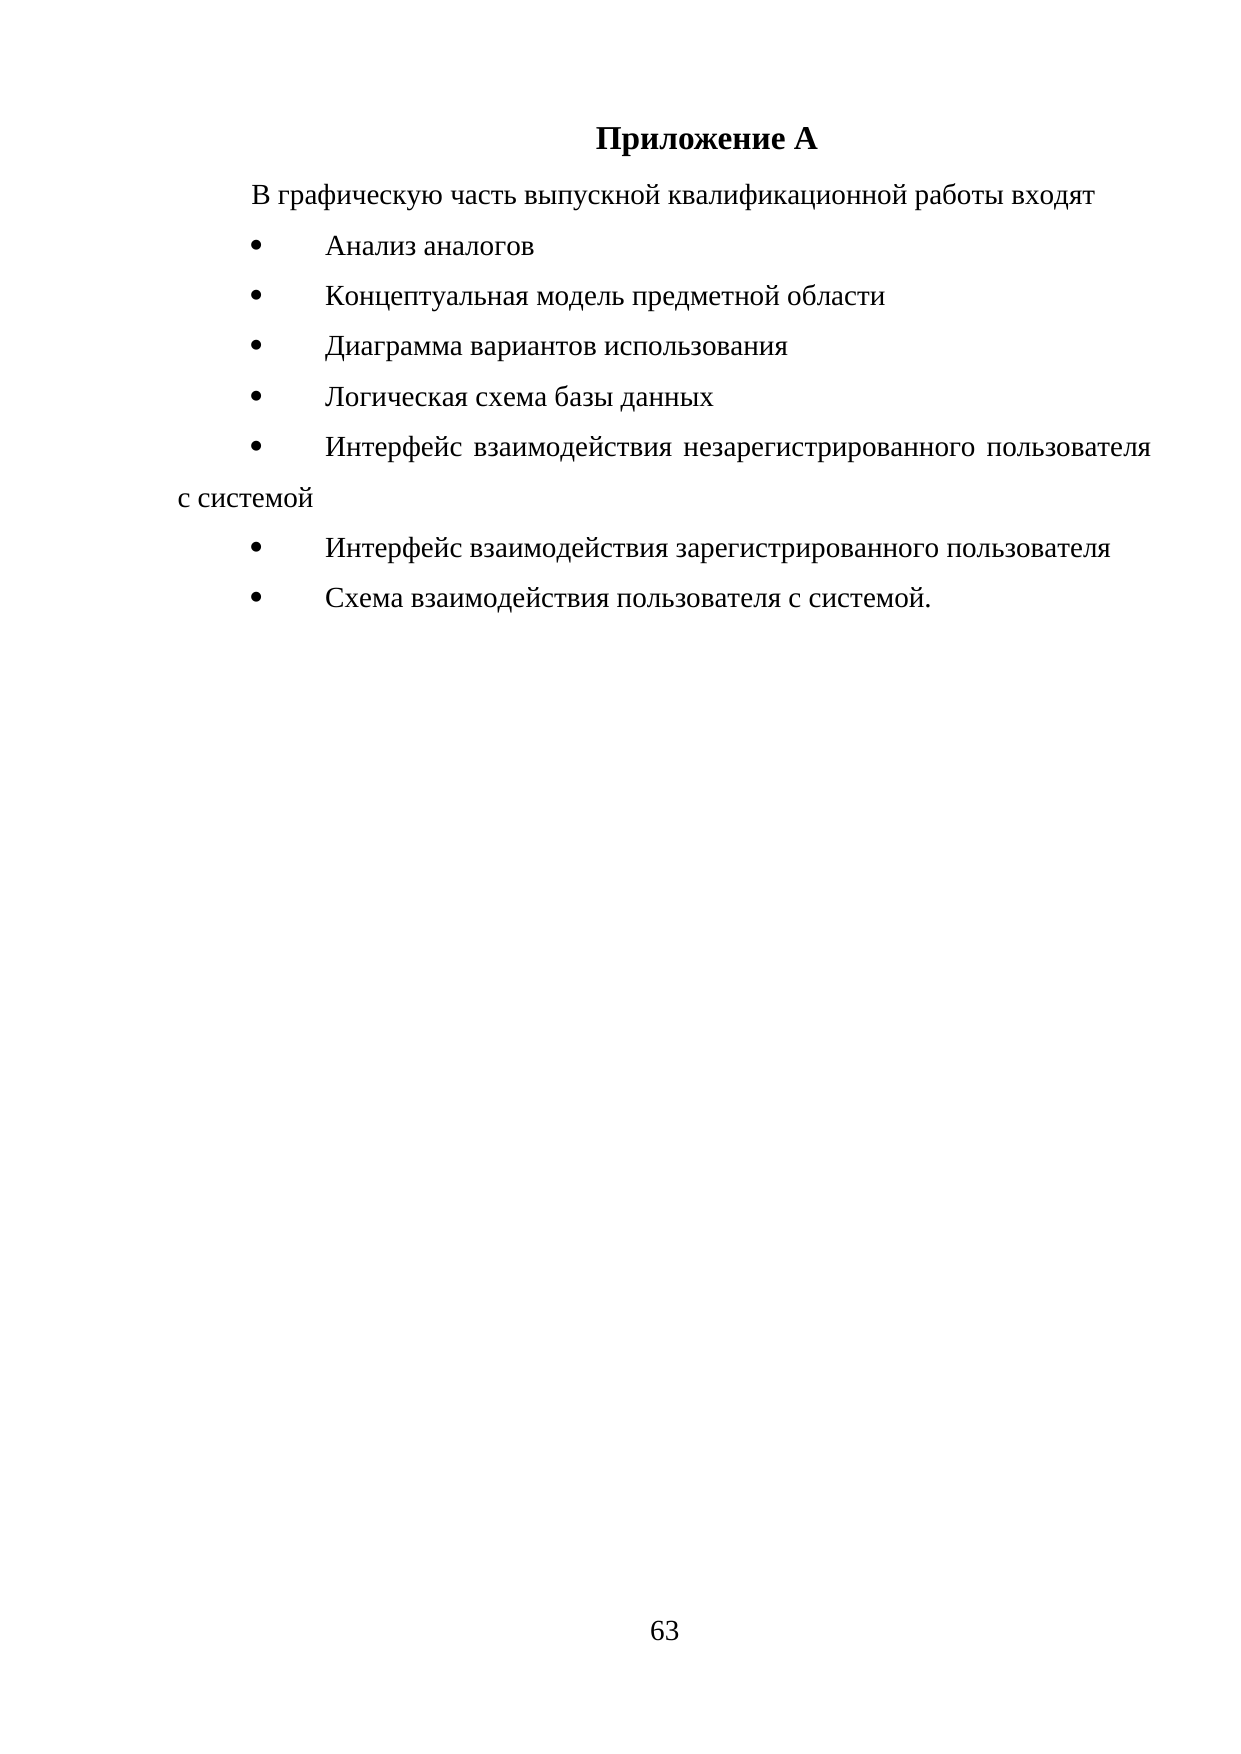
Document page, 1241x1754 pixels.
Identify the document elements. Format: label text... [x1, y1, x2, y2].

list Диаграмма вариантов использования [177, 328, 1152, 362]
list Концептуальная модель предметной области [177, 278, 1152, 312]
text В графическую часть выпускной квалификационной работы входят [177, 177, 1152, 211]
list Интерфейс взаимодействия незарегистрированного пользователя с системой [177, 429, 1152, 513]
list Логическая схема базы данных [177, 379, 1152, 412]
list Анализ аналогов [177, 228, 1152, 261]
list Интерфейс взаимодействия зарегистрированного пользователя [177, 530, 1152, 564]
list Схема взаимодействия пользователя с системой. [177, 580, 1152, 614]
text Приложение А [262, 118, 1152, 156]
